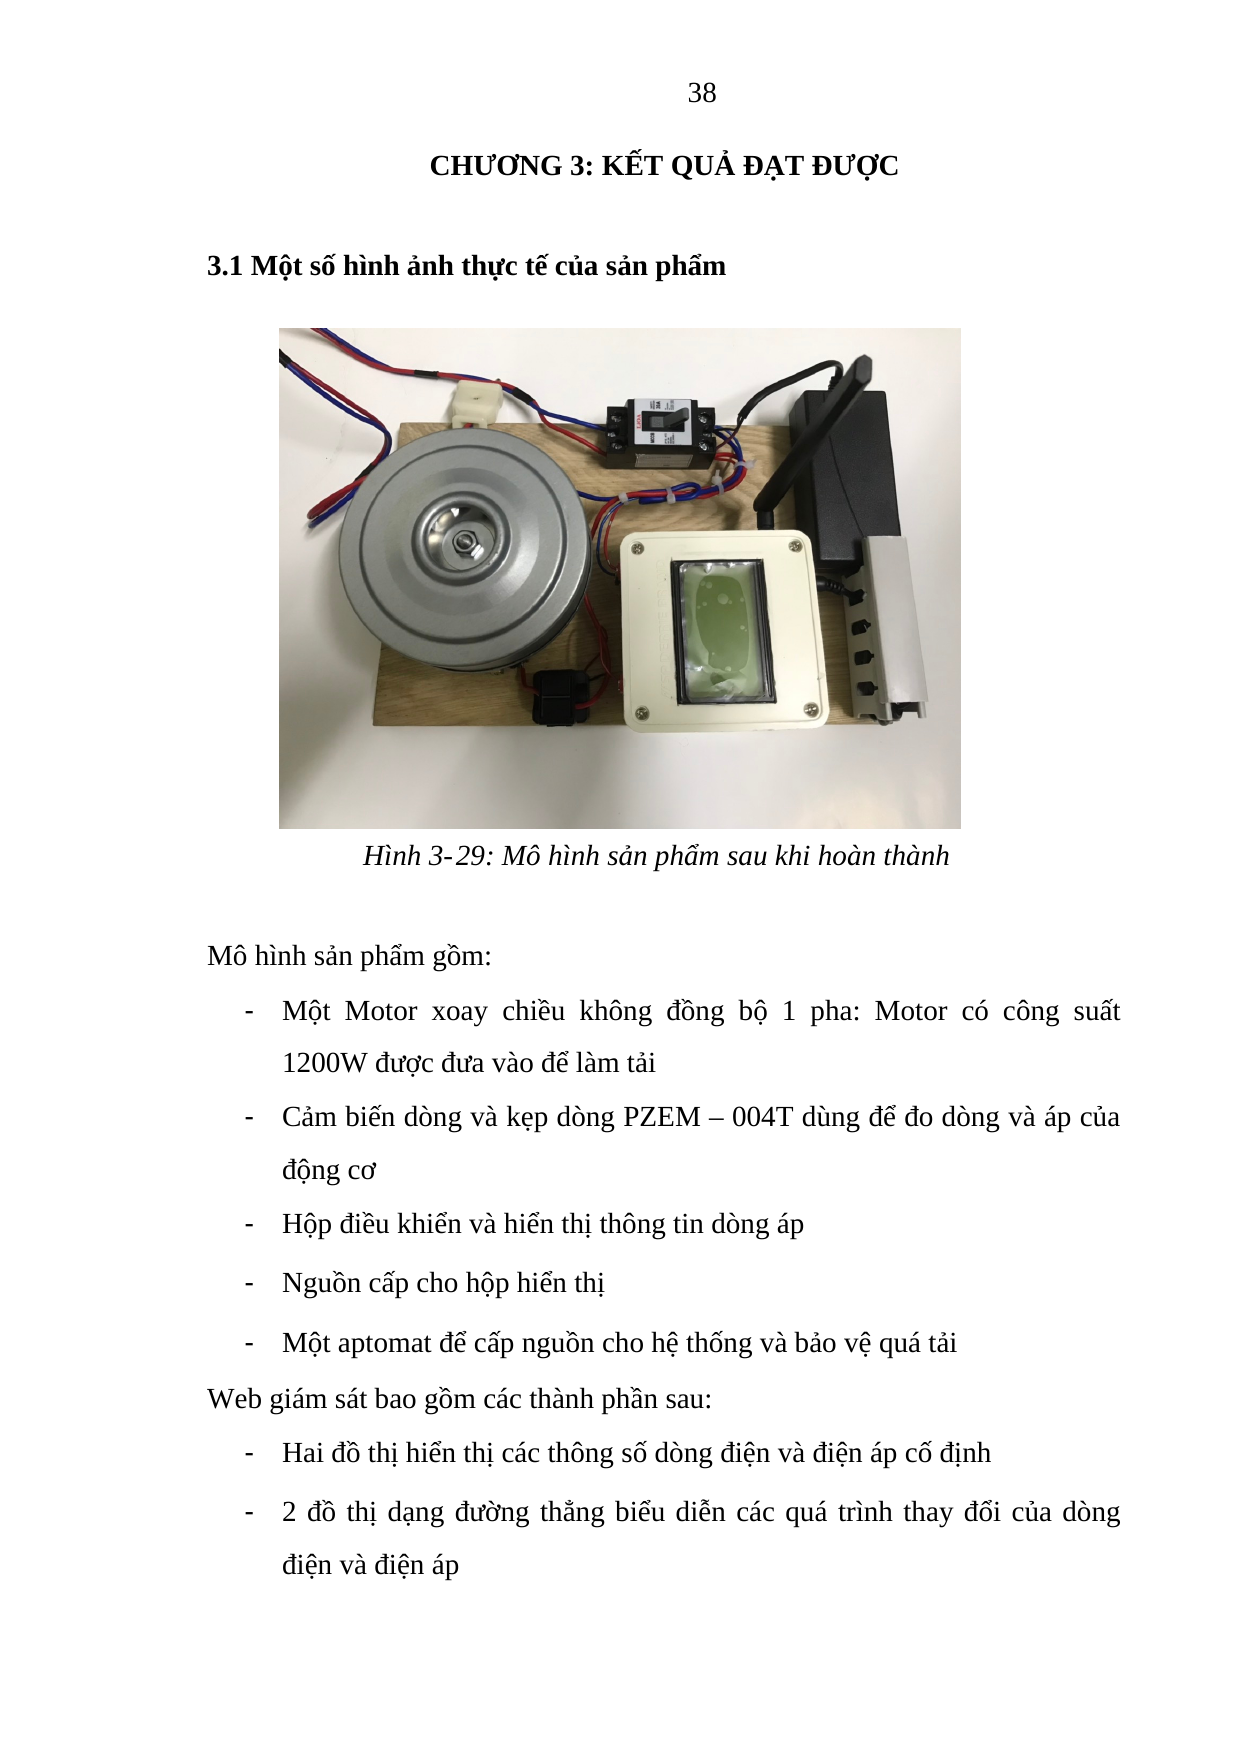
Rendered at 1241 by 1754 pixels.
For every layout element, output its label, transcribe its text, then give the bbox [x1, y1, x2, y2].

list Hộp điều khiển và hiển thị thông tin dòng áp [244, 1202, 1122, 1242]
list 2 đồ thị dạng đường thẳng biểu diễn các quá trình thay đổi của dòng điện và điện áp [244, 1491, 1122, 1581]
picture [279, 328, 961, 829]
list Nguồn cấp cho hộp hiển thị [244, 1262, 1122, 1301]
subtitle KẾT QUẢ ĐẠT ĐƯỢC [207, 148, 1122, 232]
list Cảm biến dòng và kẹp dòng PZEM – 004T dùng để đo dòng và áp của động cơ [244, 1096, 1122, 1186]
list Hai đồ thị hiển thị các thông số dòng điện và điện áp cố định [244, 1431, 1122, 1471]
list Một aptomat để cấp nguồn cho hệ thống và bảo vệ quá tải [244, 1321, 1122, 1361]
subtitle Một số hình ảnh thực tế của sản phẩm [207, 248, 1122, 282]
text Mô hình sản phẩm gồm: [207, 938, 1122, 972]
text Web giám sát bao gồm các thành phần sau: [207, 1381, 1122, 1414]
list Một Motor xoay chiều không đồng bộ 1 pha: Motor có công suất 1200W được đưa vào để làm tải [244, 989, 1122, 1079]
